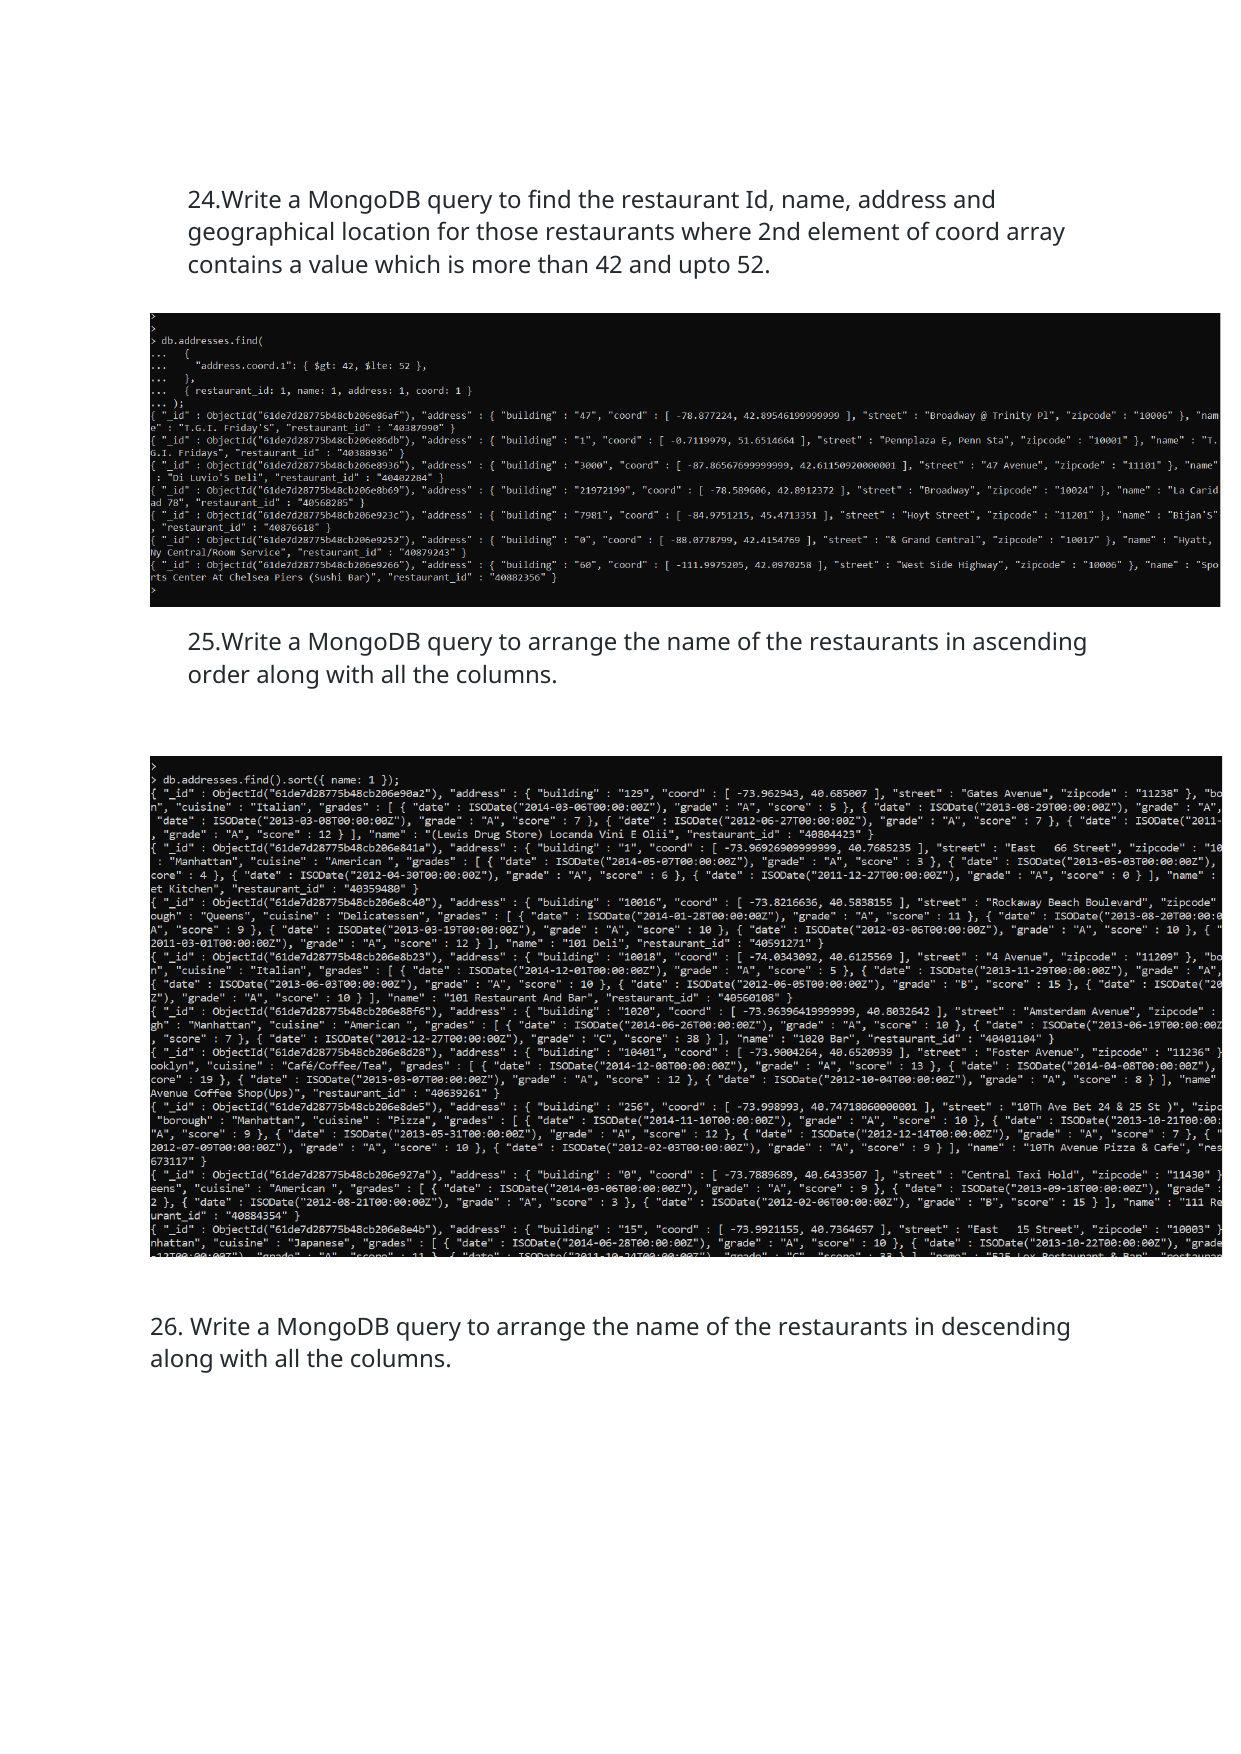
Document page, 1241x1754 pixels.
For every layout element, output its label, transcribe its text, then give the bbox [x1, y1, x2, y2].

text 26. Write a MongoDB query to arrange the name of the restaurants in descending along with all the columns. [150, 1309, 1090, 1374]
picture [150, 756, 1223, 1257]
text 25.Write a MongoDB query to arrange the name of the restaurants in ascending order along with all the columns. [187, 625, 1090, 690]
picture [150, 313, 1221, 607]
text 24.Write a MongoDB query to find the restaurant Id, name, address and geographical location for those restaurants where 2nd element of coord array contains a value which is more than 42 and upto 52. [187, 183, 1090, 280]
